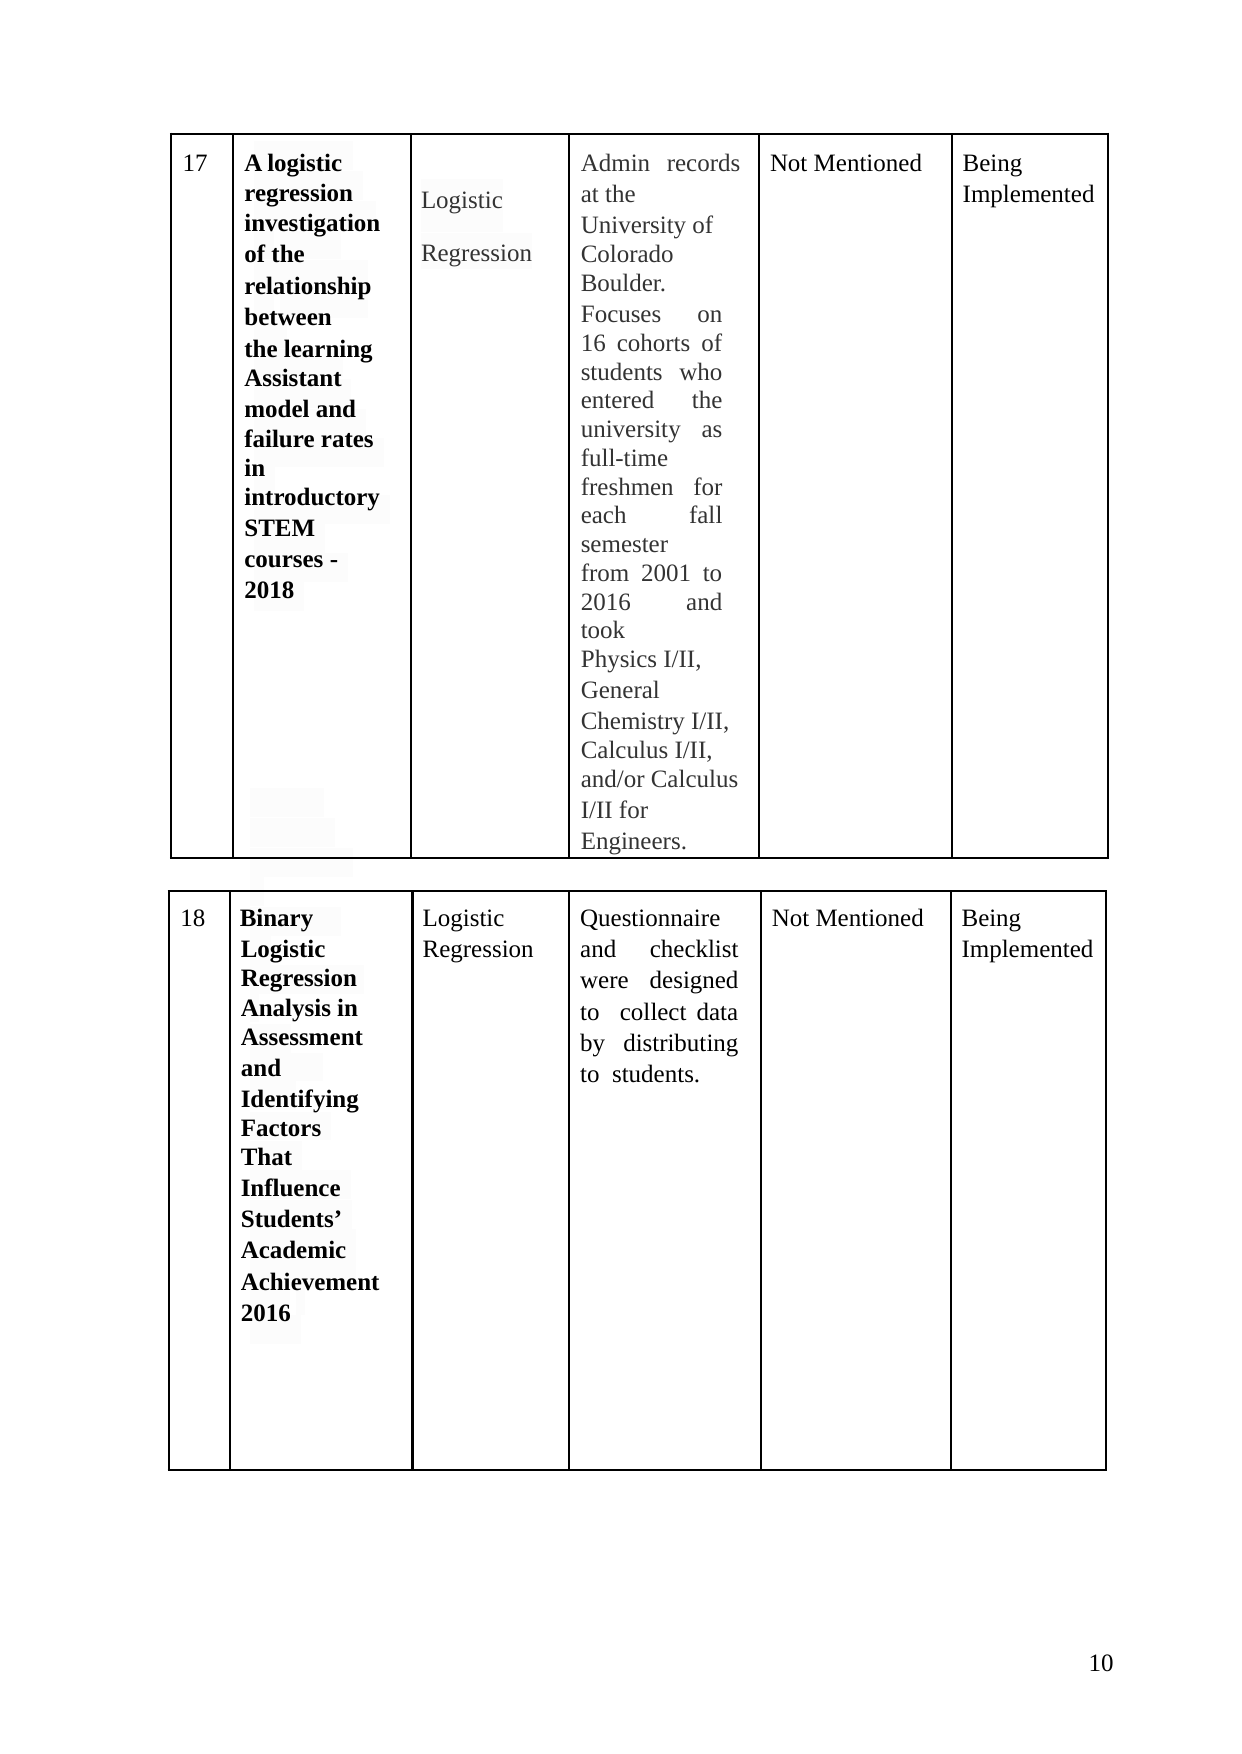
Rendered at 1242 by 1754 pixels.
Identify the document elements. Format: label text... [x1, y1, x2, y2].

table_header Binary Logistic Regression Analysis in Assessment and Identifying Factors That Influence Students’ Academic Achievement 2016 [231, 892, 411, 1469]
table_cell [412, 135, 568, 857]
table_header Questionnaire and checklist were designed to collect data by distributing to students. [570, 892, 760, 1469]
table_cell 17 [172, 135, 232, 857]
table_header Logistic Regression [414, 892, 568, 1469]
table_header Not Mentioned [762, 892, 950, 1469]
table_header Being Implemented [952, 892, 1105, 1469]
table_cell Not Mentioned [760, 135, 951, 857]
table_cell A logistic regression investigation of the relationship between the learning Assistant model and failure rates in introductory STEM courses - 2018 [234, 135, 410, 857]
table_header 18 [170, 892, 229, 1469]
table_cell Admin records at the University of Colorado Boulder. Focuses on 16 cohorts of students who entered the university as full-time freshmen for each fall semester from 2001 to 2016 and took Physics I/II, General Chemistry I/II, Calculus I/II, and/or Calculus I/II for Engineers. [570, 135, 758, 857]
table_cell Being Implemented [953, 135, 1107, 857]
